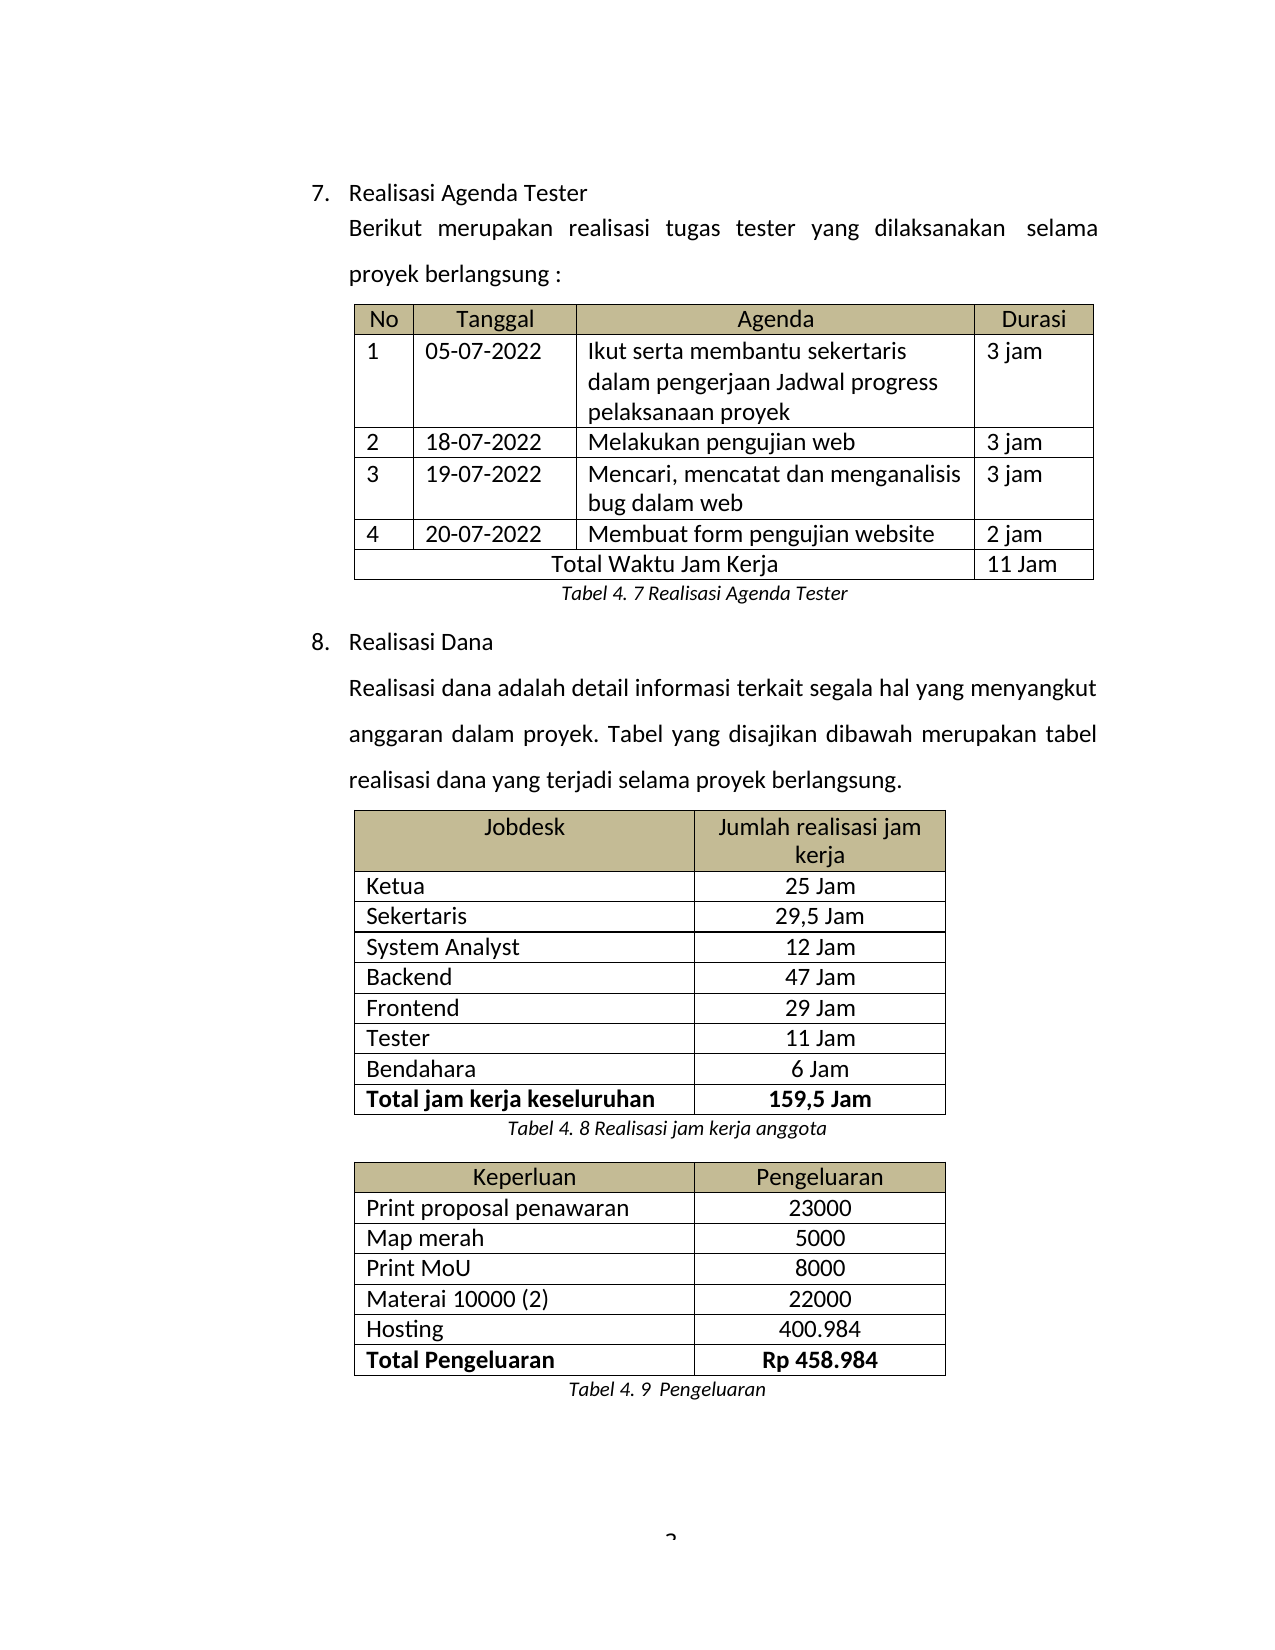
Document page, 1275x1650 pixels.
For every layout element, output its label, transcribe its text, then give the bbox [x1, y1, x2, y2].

table_cell 11 Jam [695, 1024, 945, 1053]
text Tabel 4. 8 Realisasi jam kerja anggota [332, 1116, 1003, 1141]
table_header Pengeluaran [695, 1163, 945, 1192]
table_cell Melakukan pengujian web [577, 428, 974, 457]
table_cell 23000 [695, 1193, 945, 1223]
table_cell Total Waktu Jam Kerja [355, 550, 974, 579]
table_cell 11 Jam [975, 550, 1093, 579]
table_cell Ikut serta membantu sekertaris dalam pengerjaan Jadwal progress pelaksanaan proyek [577, 335, 974, 427]
table_cell Mencari, mencatat dan menganalisis bug dalam web [577, 458, 974, 518]
table_cell 3 jam [975, 335, 1093, 427]
table_cell 4 [355, 520, 413, 549]
text Realisasi dana adalah detail informasi terkait segala hal yang menyangkut anggaran dalam proyek. Tabel yang disajikan dibawah merupakan tabel realisasi dana yang terjadi selama proyek berlangsung. [349, 672, 1098, 794]
table_header Jumlah realisasi jam kerja [695, 811, 945, 871]
table_cell 3 jam [975, 428, 1093, 457]
table_cell Hosting [355, 1315, 694, 1344]
table_cell Total Pengeluaran [355, 1345, 694, 1375]
table_cell Bendahara [355, 1054, 694, 1084]
table_cell Backend [355, 963, 694, 992]
table_cell 8000 [695, 1254, 945, 1283]
table_header Jobdesk [355, 811, 694, 871]
table_cell 5000 [695, 1224, 945, 1253]
table_cell System Analyst [355, 933, 694, 962]
table_cell Membuat form pengujian website [577, 520, 974, 549]
table_cell 05-07-2022 [414, 335, 576, 427]
table_cell 29 Jam [695, 994, 945, 1023]
text Tabel 4. 7 Realisasi Agenda Tester [332, 581, 1077, 606]
table_cell Sekertaris [355, 902, 694, 931]
table_cell 12 Jam [695, 933, 945, 962]
table_cell 400.984 [695, 1315, 945, 1344]
table_header No [355, 305, 413, 334]
table_cell Materai 10000 (2) [355, 1285, 694, 1314]
table_cell 18-07-2022 [414, 428, 576, 457]
list Realisasi Dana [311, 627, 1208, 657]
table_cell 25 Jam [695, 872, 945, 901]
text Tabel 4. 9 Pengeluaran [332, 1376, 1003, 1402]
table_cell 47 Jam [695, 963, 945, 992]
table_cell 29,5 Jam [695, 902, 945, 931]
table_cell Map merah [355, 1224, 694, 1253]
table_cell 3 jam [975, 458, 1093, 518]
table_cell Print MoU [355, 1254, 694, 1283]
table_cell 2 jam [975, 520, 1093, 549]
table_cell Frontend [355, 994, 694, 1023]
list Realisasi Agenda Tester [311, 177, 1208, 208]
table_header Tanggal [414, 305, 576, 334]
text Berikut merupakan realisasi tugas tester yang dilaksanakan selama proyek berlangsung : [349, 212, 1098, 288]
table_header Agenda [577, 305, 974, 334]
table_header Keperluan [355, 1163, 694, 1192]
table_cell Ketua [355, 872, 694, 901]
table_cell Rp 458.984 [695, 1345, 945, 1375]
table_cell 20-07-2022 [414, 520, 576, 549]
table_cell 2 [355, 428, 413, 457]
table_cell 3 [355, 458, 413, 518]
table_cell Total jam kerja keseluruhan [355, 1085, 694, 1114]
table_cell 1 [355, 335, 413, 427]
table_cell 159,5 Jam [695, 1085, 945, 1114]
table_cell 19-07-2022 [414, 458, 576, 518]
table_cell Tester [355, 1024, 694, 1053]
table_header Durasi [975, 305, 1093, 334]
table_cell 22000 [695, 1285, 945, 1314]
table_cell Print proposal penawaran [355, 1193, 694, 1223]
table_cell 6 Jam [695, 1054, 945, 1084]
